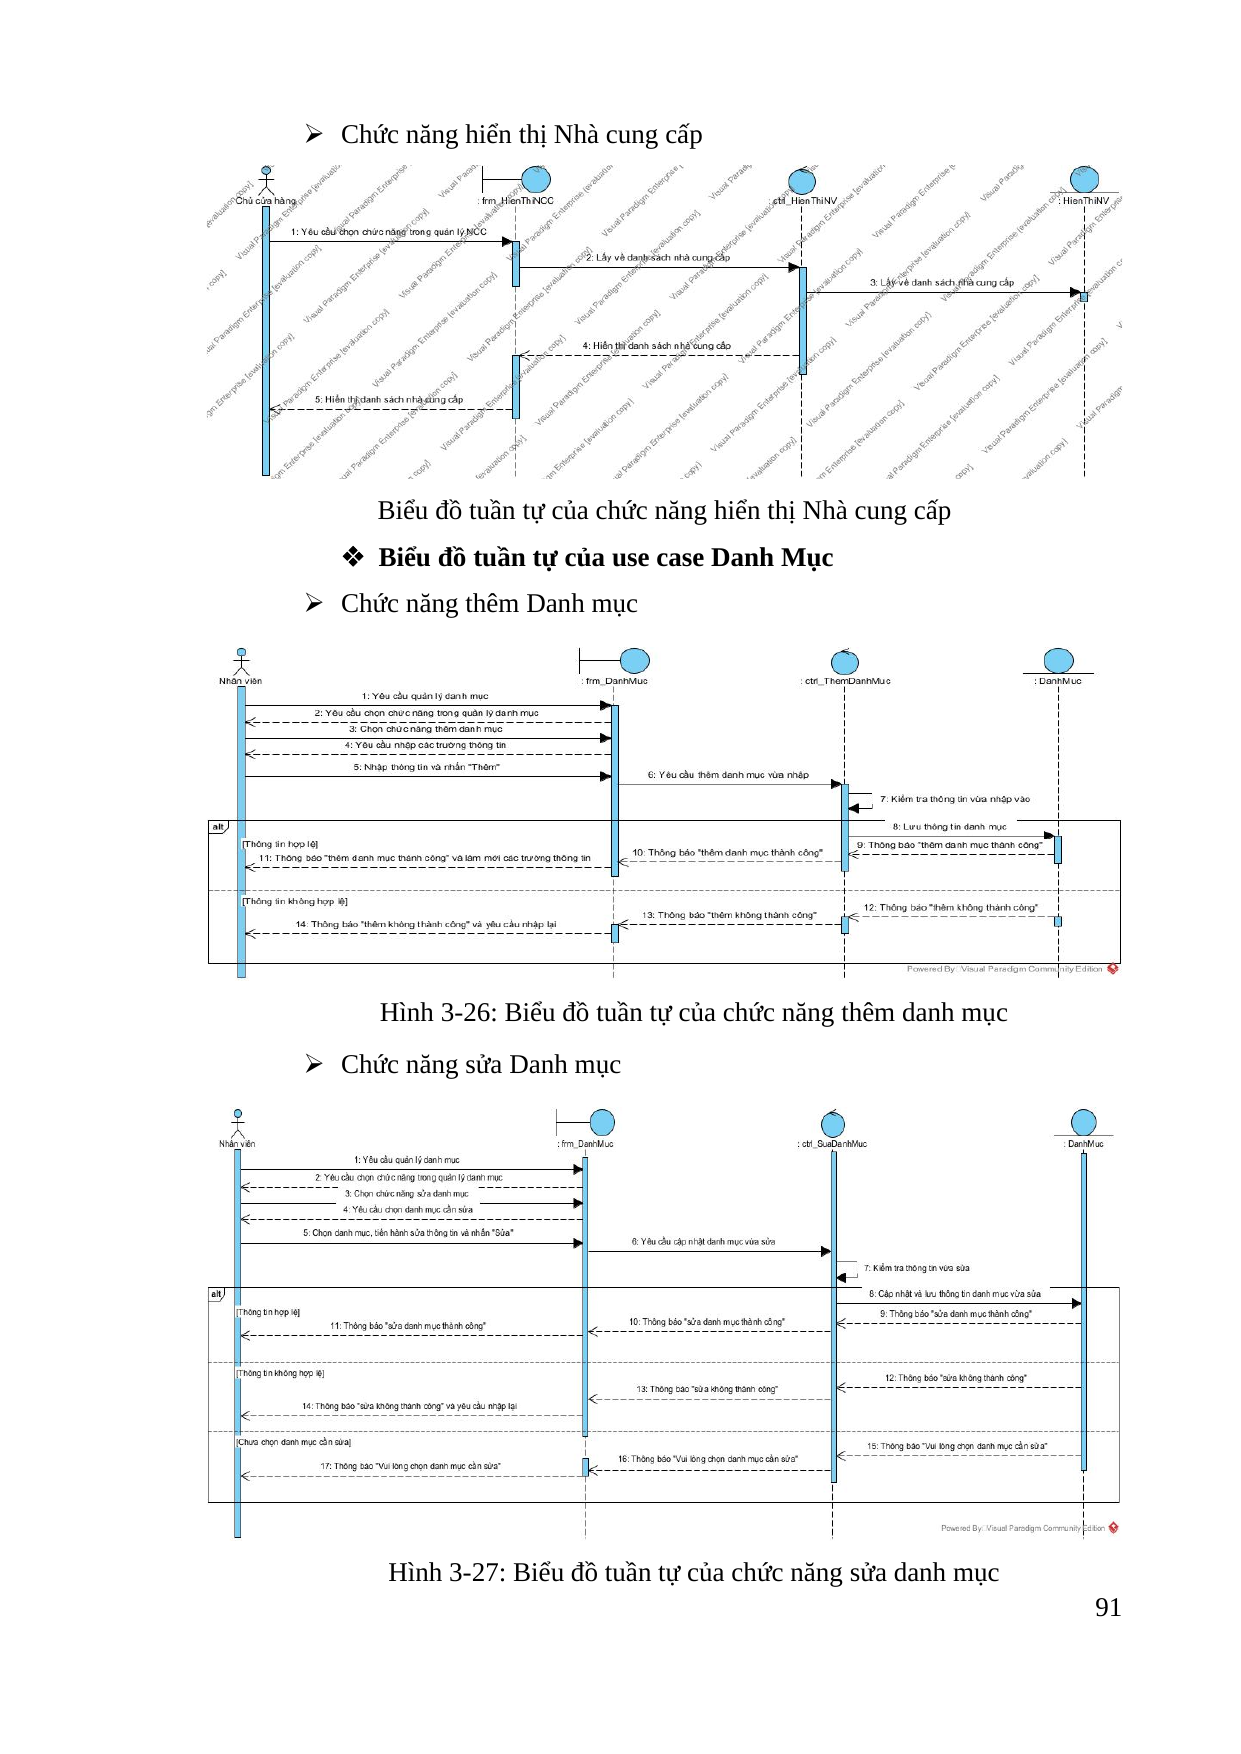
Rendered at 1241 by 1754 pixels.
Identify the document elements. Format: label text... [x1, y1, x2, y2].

list Chức năng thêm Danh mục [303, 588, 1122, 619]
picture [206, 165, 1123, 479]
list Biểu đồ tuần tự của use case Danh Mục [341, 541, 1122, 572]
picture [206, 1107, 1122, 1541]
list Chức năng hiển thị Nhà cung cấp [303, 118, 1122, 149]
list Chức năng sửa Danh mục [303, 1048, 1122, 1079]
text Biểu đồ tuần tự của chức năng hiển thị Nhà cung cấp [207, 494, 1122, 525]
picture [206, 647, 1123, 981]
